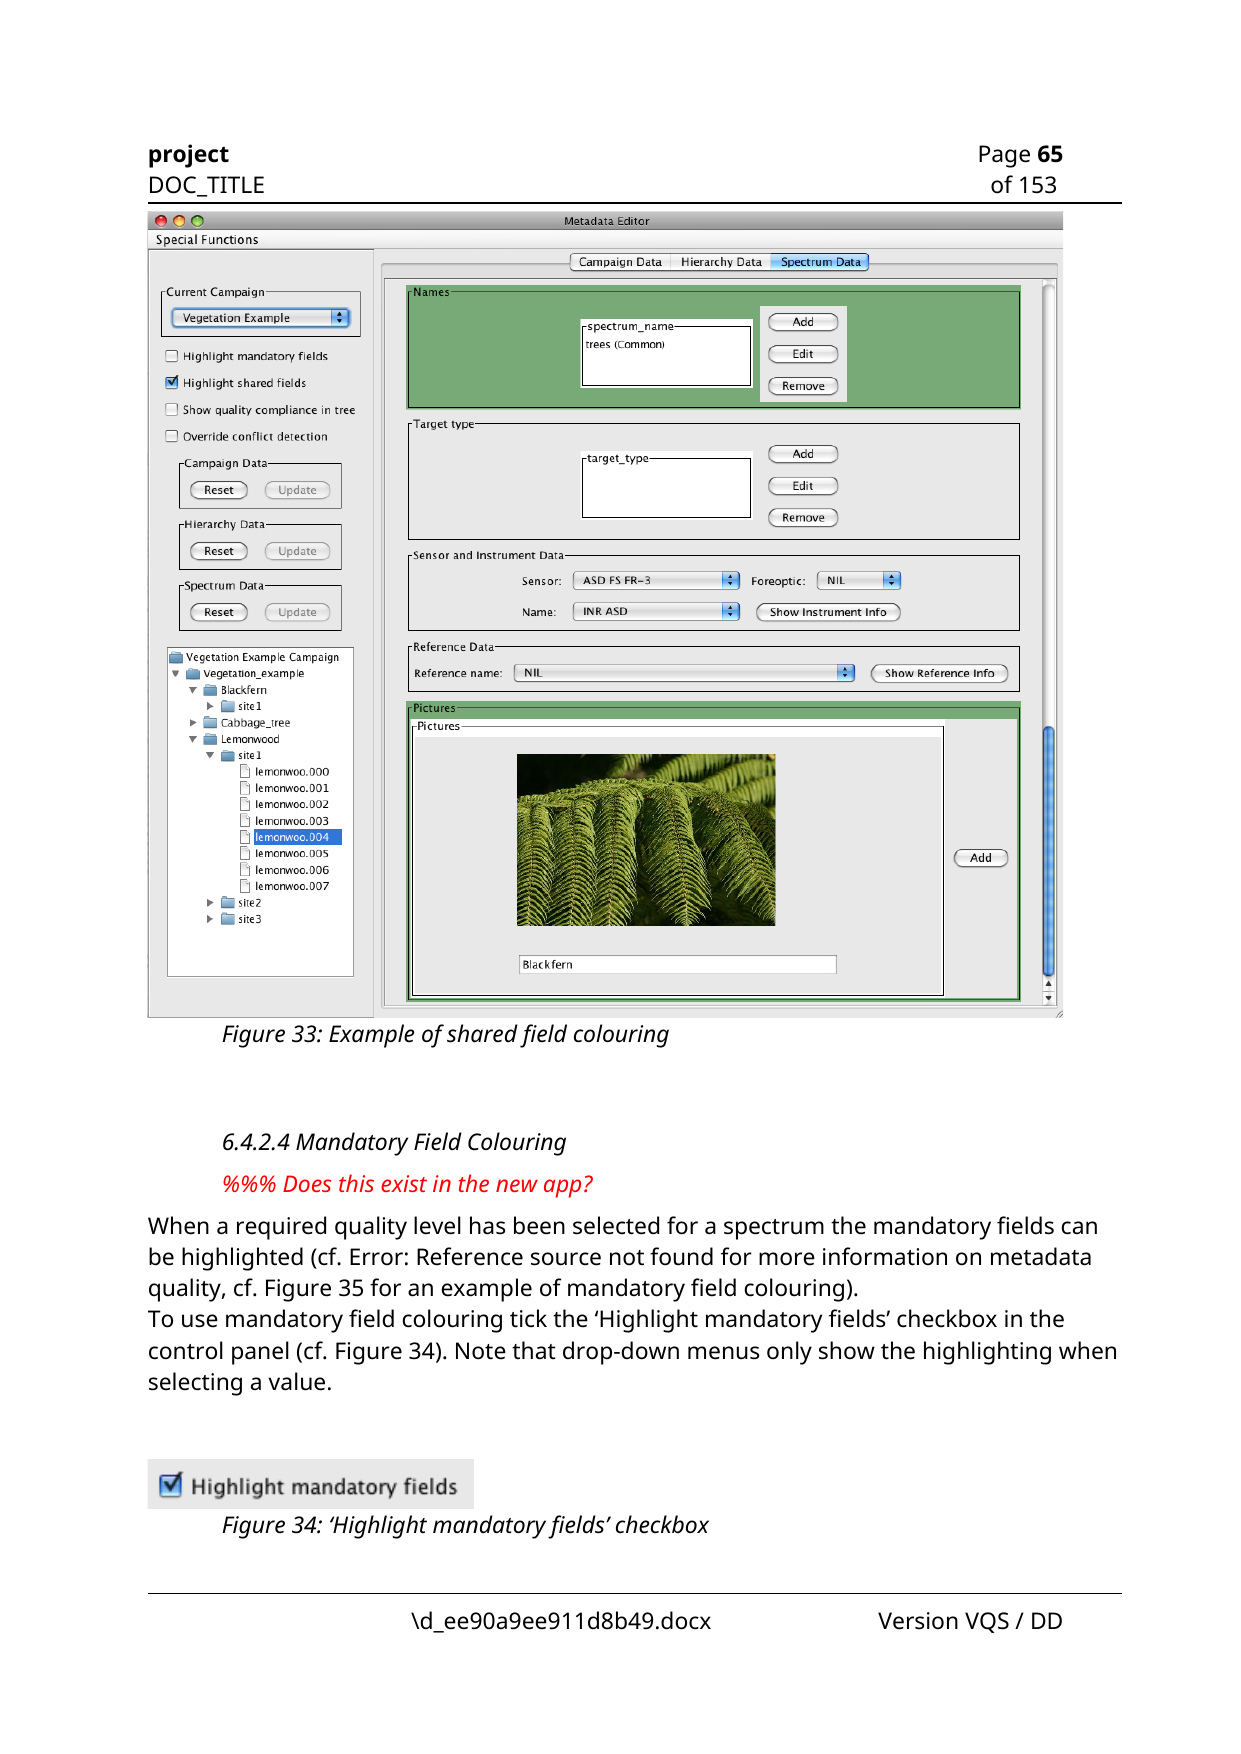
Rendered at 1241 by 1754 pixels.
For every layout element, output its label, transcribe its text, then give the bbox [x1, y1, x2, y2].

subtitle Mandatory Field Colouring [222, 1126, 1122, 1158]
text To use mandatory field colouring tick the ‘Highlight mandatory fields’ checkbox in the control panel (cf. Figure 34). Note that drop-down menus only show the highlighting when selecting a value. [148, 1303, 1122, 1397]
text Figure 34: ‘Highlight mandatory fields’ checkbox [222, 1509, 1122, 1540]
picture [147, 211, 1064, 1018]
text %%% Does this exist in the new app? [222, 1168, 1122, 1199]
text Figure 33: Example of shared field colouring [222, 1018, 1122, 1049]
picture [147, 1459, 474, 1509]
